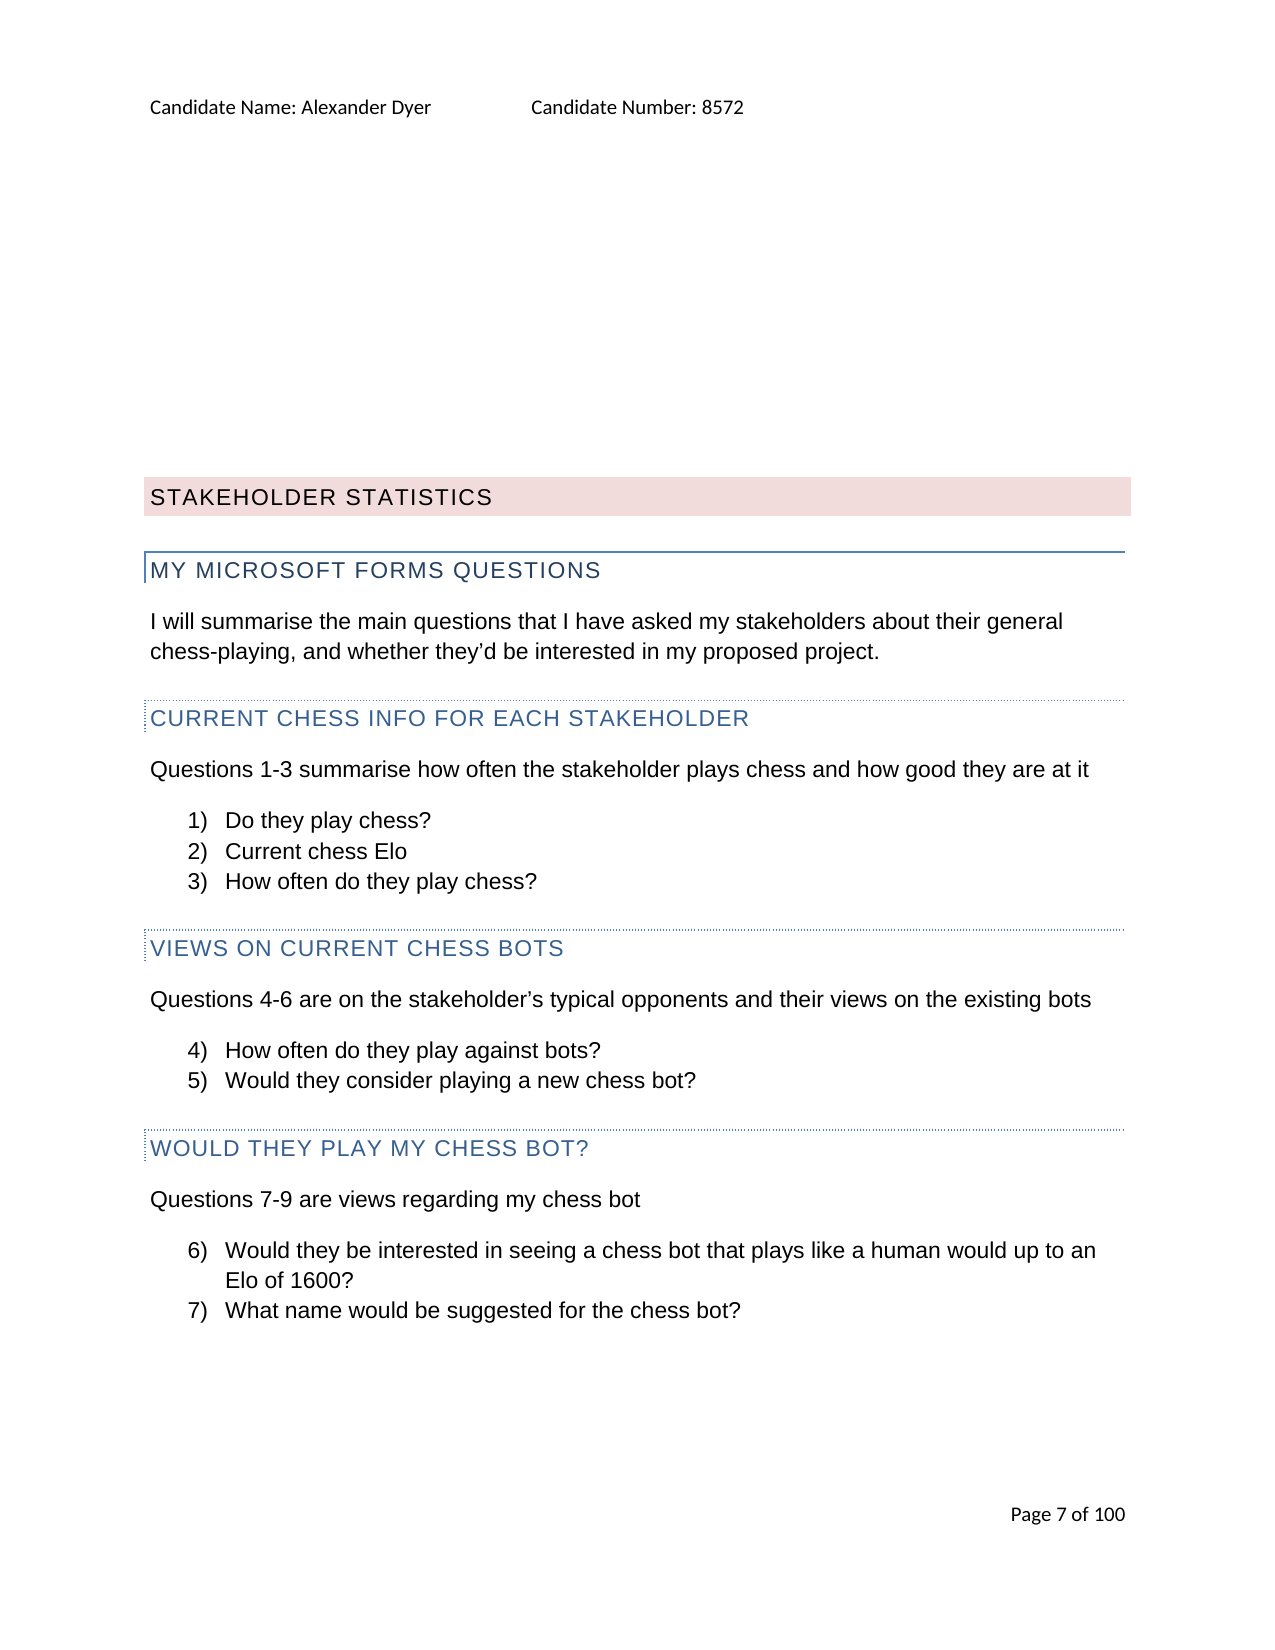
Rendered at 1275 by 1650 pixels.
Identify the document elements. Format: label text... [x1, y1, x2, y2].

list How often do they play chess? [187, 868, 1125, 894]
list Current chess Elo [187, 838, 1125, 864]
text Questions 1-3 summarise how often the stakeholder plays chess and how good they are at it [150, 756, 1125, 783]
text I will summarise the main questions that I have asked my stakeholders about their general chess-playing, and whether they’d be interested in my proposed project. [150, 608, 1125, 664]
list Would they consider playing a new chess bot? [187, 1067, 1125, 1094]
subtitle Current Chess Info for each Stakeholder [144, 700, 1125, 732]
list What name would be suggested for the chess bot? [187, 1297, 1125, 1323]
subtitle Would they Play my Chess Bot? [144, 1129, 1125, 1161]
subtitle Stakeholder Statistics [150, 484, 1125, 510]
list How often do they play against bots? [187, 1037, 1125, 1063]
text Questions 4-6 are on the stakeholder’s typical opponents and their views on the existing bots [150, 986, 1125, 1012]
subtitle My Microsoft Forms Questions [146, 553, 1125, 583]
list Would they be interested in seeing a chess bot that plays like a human would up to an Elo of 1600? [187, 1237, 1125, 1293]
subtitle Views on Current Chess Bots [144, 929, 1125, 961]
list Do they play chess? [187, 807, 1125, 834]
text Questions 7-9 are views regarding my chess bot [150, 1186, 1125, 1212]
